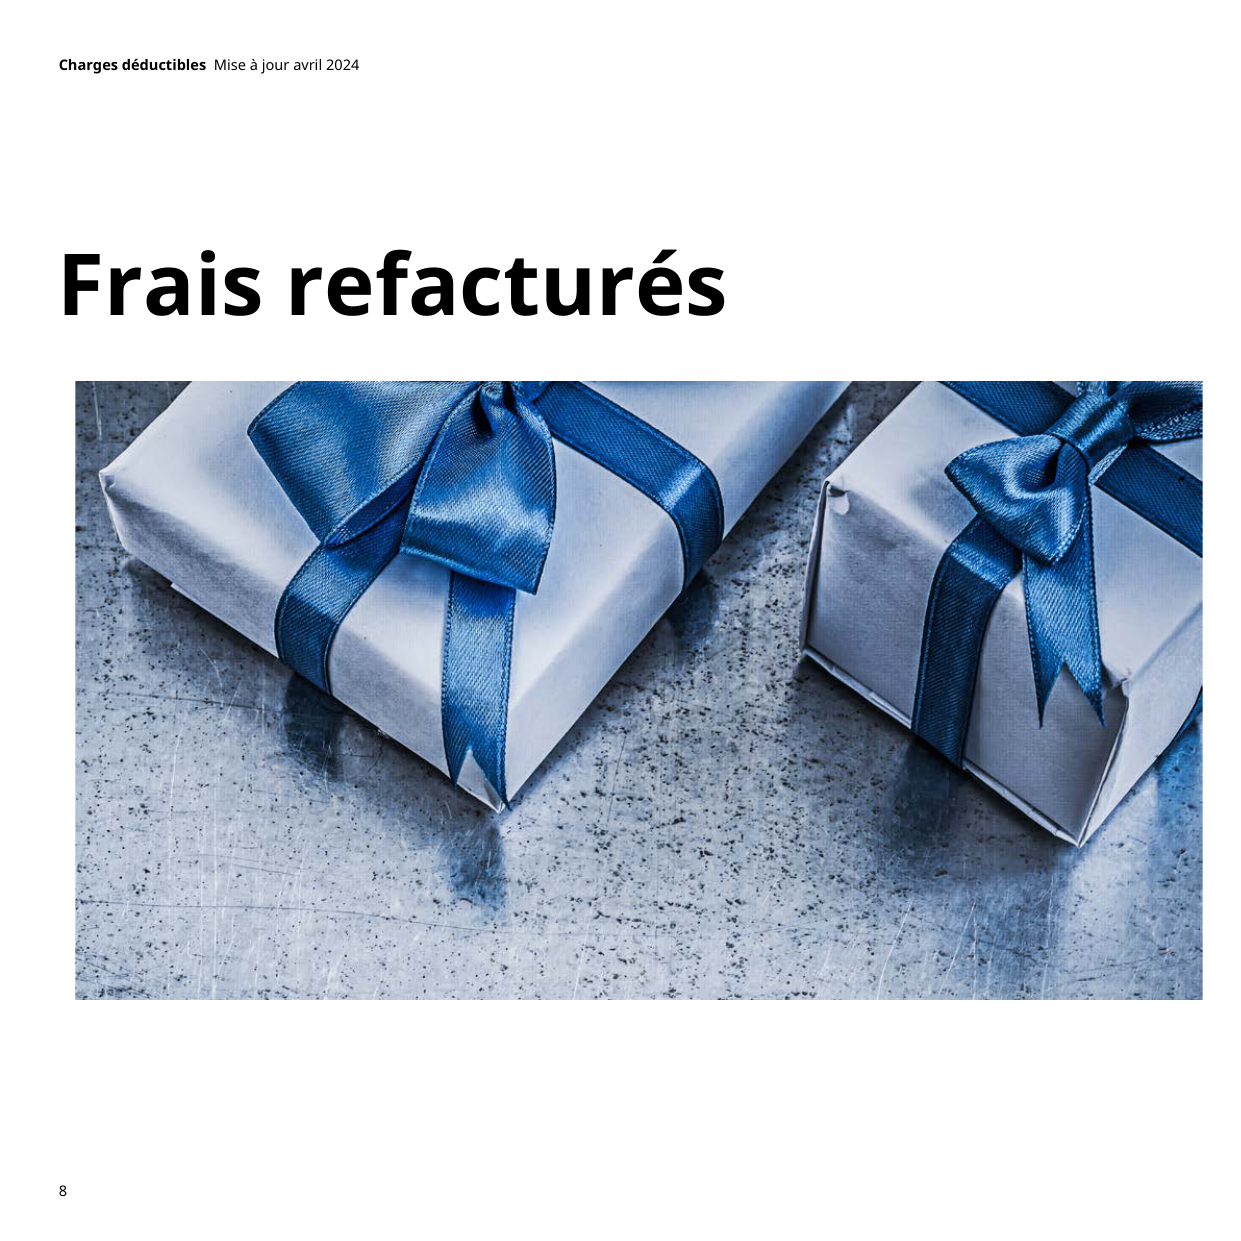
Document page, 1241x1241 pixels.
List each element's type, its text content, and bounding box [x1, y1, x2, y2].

text Frais refacturés [58, 224, 1186, 341]
picture [75, 381, 1203, 1000]
text Charges déductibles Mise à jour avril 2024 [58, 54, 1186, 74]
text 8 [58, 1180, 1186, 1200]
